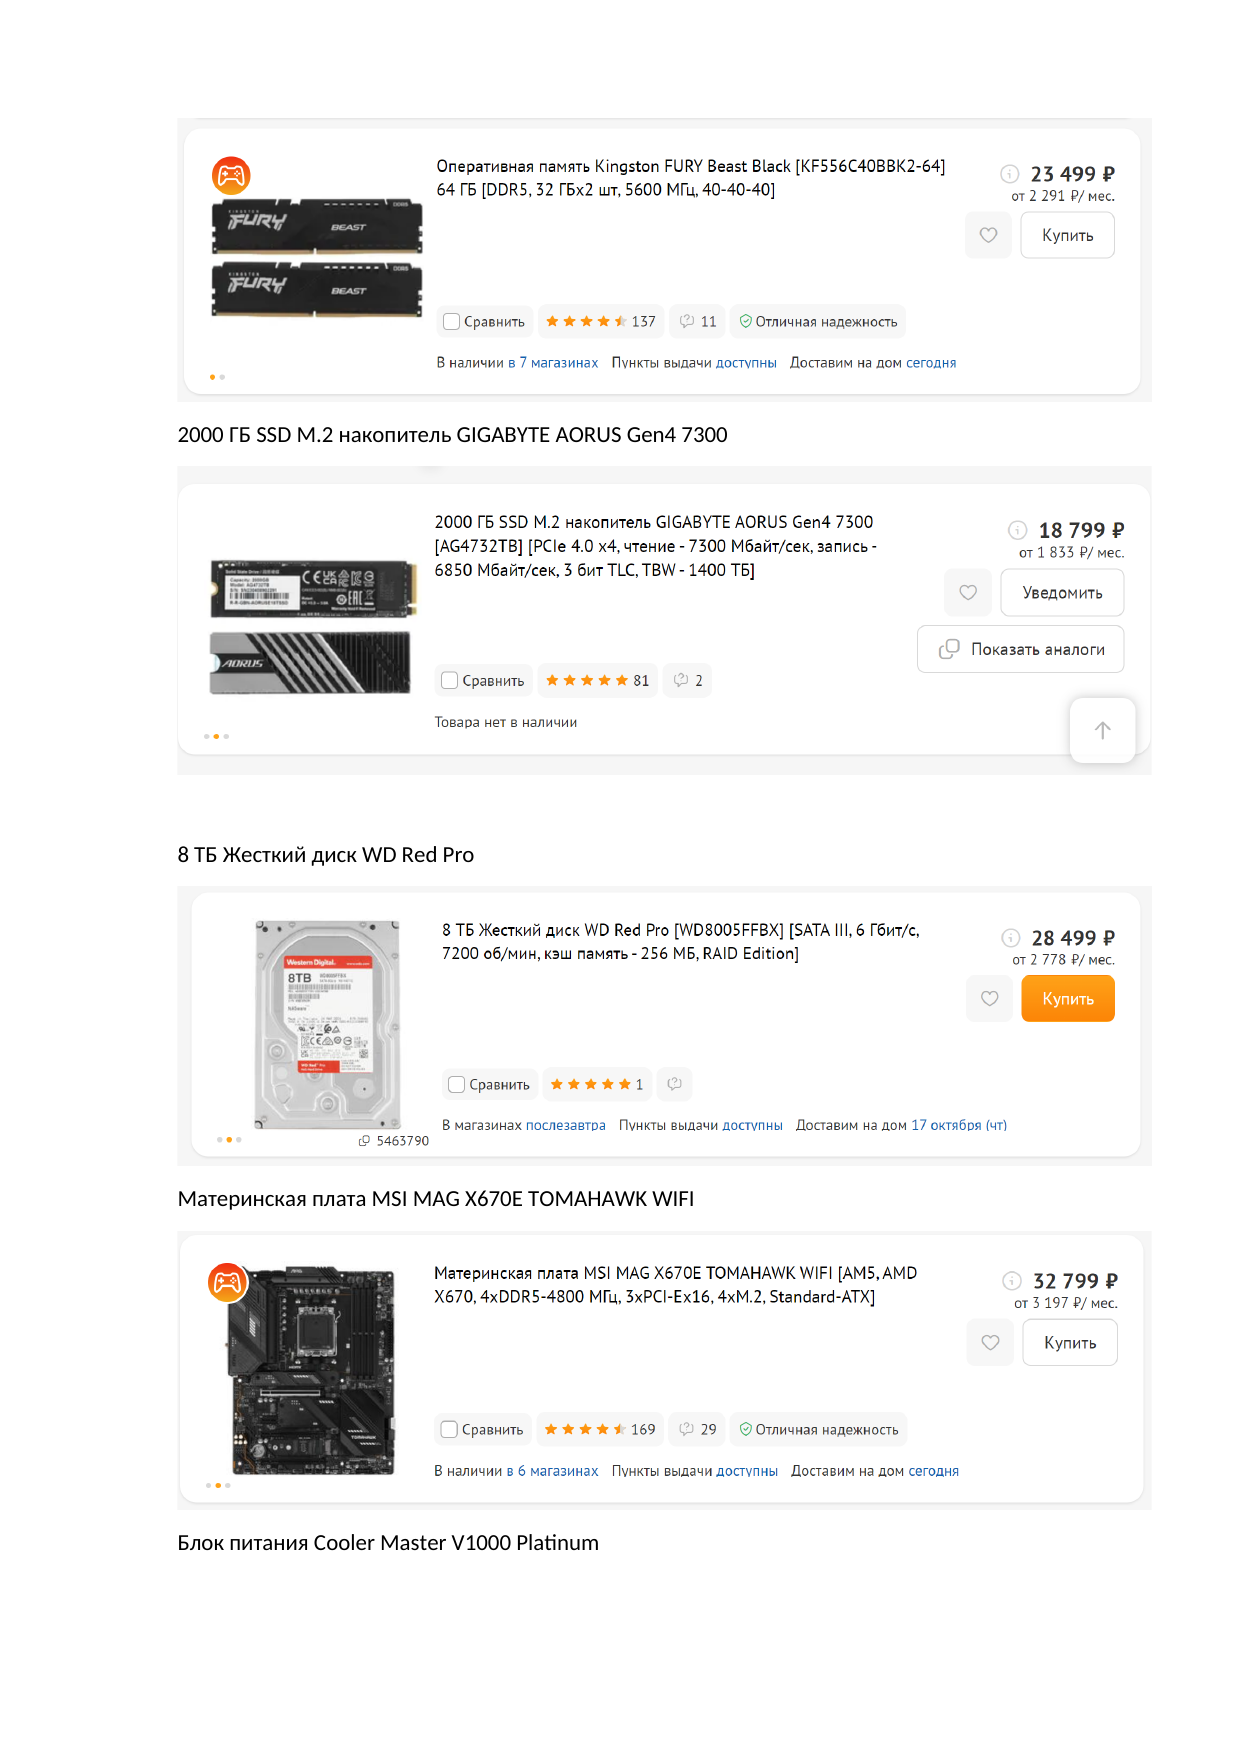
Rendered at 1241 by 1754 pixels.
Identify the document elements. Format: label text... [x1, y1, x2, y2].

text 2000 ГБ SSD M.2 накопитель GIGABYTE AORUS Gen4 7300 [177, 420, 1152, 448]
text Блок питания Cooler Master V1000 Platinum [177, 1528, 1152, 1556]
picture [177, 886, 1152, 1166]
text Материнская плата MSI MAG X670E TOMAHAWK WIFI [177, 1184, 1152, 1212]
picture [177, 466, 1152, 775]
text 8 ТБ Жесткий диск WD Red Pro [177, 840, 1152, 868]
picture [177, 118, 1152, 402]
picture [177, 1231, 1152, 1510]
